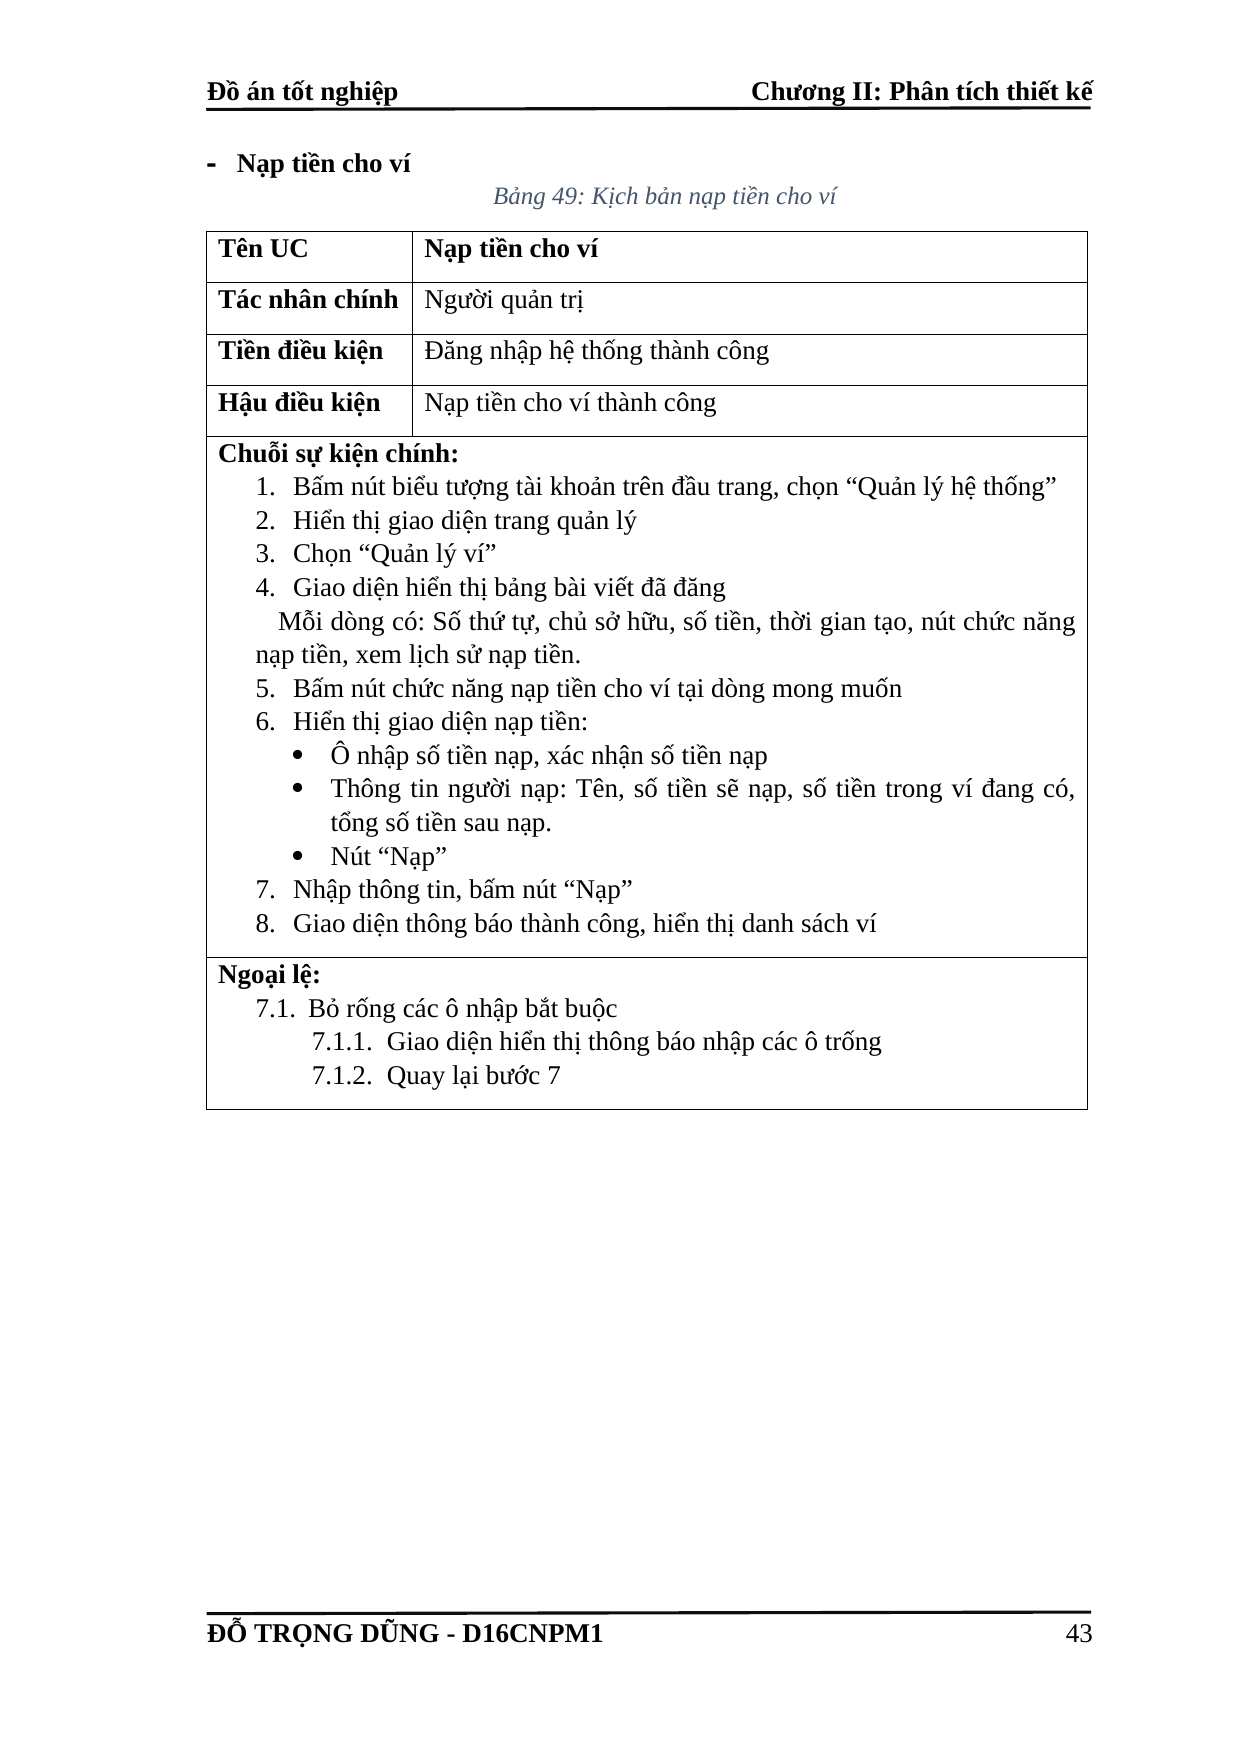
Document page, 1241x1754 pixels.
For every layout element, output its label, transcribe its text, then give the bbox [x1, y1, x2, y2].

table_header Nạp tiền cho ví [413, 232, 1087, 282]
table_header Tên UC [207, 232, 412, 282]
table_cell Chuỗi sự kiện chính: Bấm nút biểu tượng tài khoản trên đầu trang, chọn “Quản lý hệ thống” Hiển thị giao diện trang quản lý Chọn “Quản lý ví” Giao diện hiển thị bảng bài viết đã đăng Mỗi dòng có: Số thứ tự, chủ sở hữu, số tiền, thời gian tạo, nút chức năng nạp tiền, xem lịch sử nạp tiền. Bấm nút chức năng nạp tiền cho ví tại dòng mong muốn Hiển thị giao diện nạp tiền: Ô nhập số tiền nạp, xác nhận số tiền nạp Thông tin người nạp: Tên, số tiền sẽ nạp, số tiền trong ví đang có, tổng số tiền sau nạp. Nút “Nạp” Nhập thông tin, bấm nút “Nạp” Giao diện thông báo thành công, hiển thị danh sách ví [207, 437, 1087, 957]
table_cell Ngoại lệ: Bỏ rống các ô nhập bắt buộc Giao diện hiển thị thông báo nhập các ô trống Quay lại bước 7 [207, 958, 1087, 1109]
table_cell Người quản trị [413, 283, 1087, 333]
list Nạp tiền cho ví [207, 148, 1093, 179]
table_cell Hậu điều kiện [207, 386, 412, 436]
text Bảng 49: Kịch bản nạp tiền cho ví [237, 181, 1093, 210]
table_cell Nạp tiền cho ví thành công [413, 386, 1087, 436]
table_cell Tác nhân chính [207, 283, 412, 333]
table_cell Tiền điều kiện [207, 335, 412, 385]
table_cell Đăng nhập hệ thống thành công [413, 335, 1087, 385]
